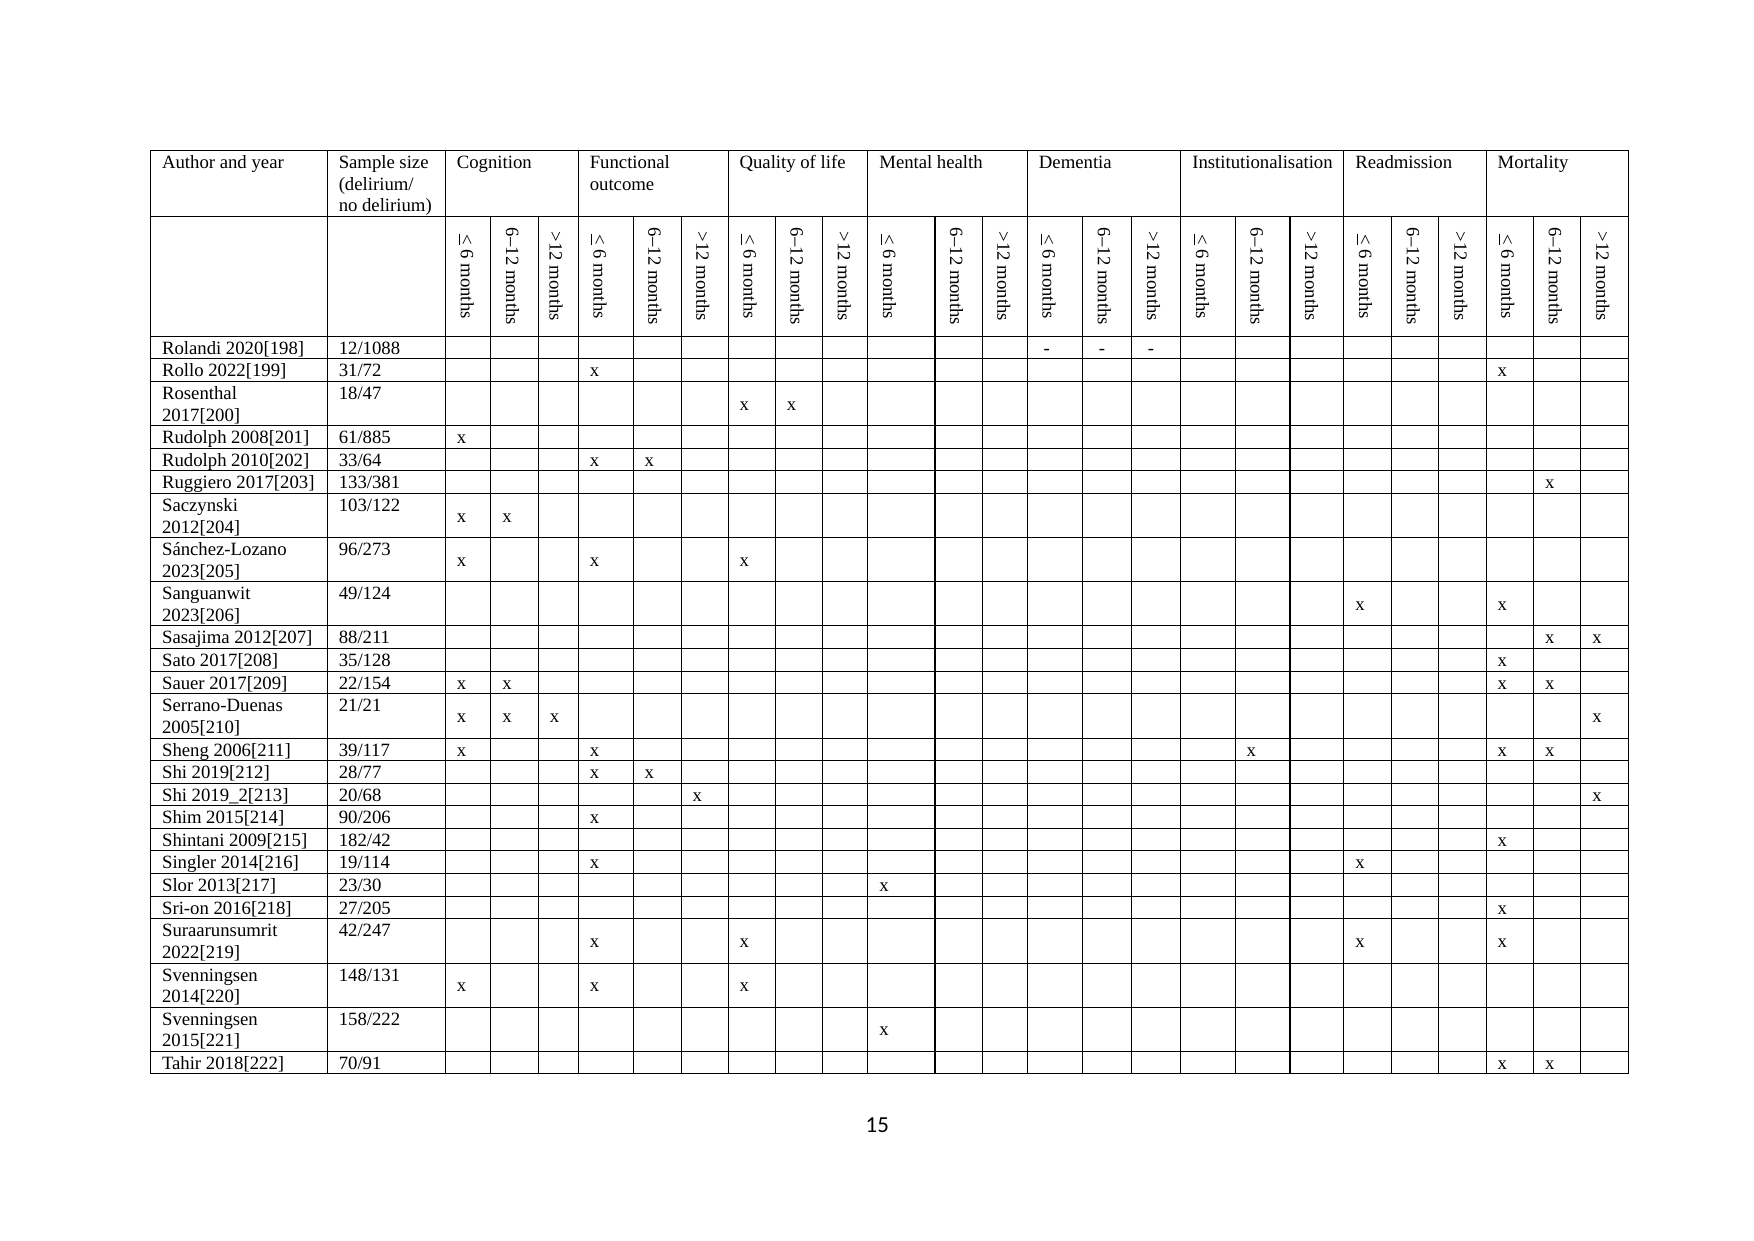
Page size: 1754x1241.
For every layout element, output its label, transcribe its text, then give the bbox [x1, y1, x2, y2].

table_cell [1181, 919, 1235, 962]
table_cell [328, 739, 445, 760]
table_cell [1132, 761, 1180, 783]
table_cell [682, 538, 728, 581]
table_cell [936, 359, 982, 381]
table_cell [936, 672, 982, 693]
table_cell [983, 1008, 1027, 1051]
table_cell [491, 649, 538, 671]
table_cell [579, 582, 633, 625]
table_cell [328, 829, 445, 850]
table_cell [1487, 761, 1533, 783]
table_cell < 6 months [1344, 217, 1391, 336]
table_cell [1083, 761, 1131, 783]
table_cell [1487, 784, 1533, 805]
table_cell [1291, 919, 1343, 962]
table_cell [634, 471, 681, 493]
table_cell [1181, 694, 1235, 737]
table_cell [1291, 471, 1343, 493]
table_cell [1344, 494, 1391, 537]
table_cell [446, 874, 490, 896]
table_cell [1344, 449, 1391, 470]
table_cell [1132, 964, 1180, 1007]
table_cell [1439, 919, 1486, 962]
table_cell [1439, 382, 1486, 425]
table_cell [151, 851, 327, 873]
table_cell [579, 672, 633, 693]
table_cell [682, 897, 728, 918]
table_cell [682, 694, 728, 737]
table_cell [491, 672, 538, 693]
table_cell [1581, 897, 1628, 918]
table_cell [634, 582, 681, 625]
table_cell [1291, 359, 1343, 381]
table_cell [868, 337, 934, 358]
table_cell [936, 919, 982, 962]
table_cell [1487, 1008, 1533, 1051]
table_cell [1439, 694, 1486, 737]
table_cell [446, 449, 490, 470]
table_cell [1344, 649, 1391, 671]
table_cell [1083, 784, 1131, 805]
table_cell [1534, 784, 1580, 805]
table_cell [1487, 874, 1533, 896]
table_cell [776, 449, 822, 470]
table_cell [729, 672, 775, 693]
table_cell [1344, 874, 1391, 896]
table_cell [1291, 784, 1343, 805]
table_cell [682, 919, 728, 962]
table_cell < 6 months [579, 217, 633, 336]
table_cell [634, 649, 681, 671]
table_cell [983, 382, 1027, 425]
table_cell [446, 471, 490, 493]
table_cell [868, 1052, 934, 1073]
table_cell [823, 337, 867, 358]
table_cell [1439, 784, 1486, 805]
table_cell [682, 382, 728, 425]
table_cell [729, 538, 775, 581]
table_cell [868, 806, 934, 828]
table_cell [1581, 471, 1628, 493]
table_cell 6–12 months [491, 217, 538, 336]
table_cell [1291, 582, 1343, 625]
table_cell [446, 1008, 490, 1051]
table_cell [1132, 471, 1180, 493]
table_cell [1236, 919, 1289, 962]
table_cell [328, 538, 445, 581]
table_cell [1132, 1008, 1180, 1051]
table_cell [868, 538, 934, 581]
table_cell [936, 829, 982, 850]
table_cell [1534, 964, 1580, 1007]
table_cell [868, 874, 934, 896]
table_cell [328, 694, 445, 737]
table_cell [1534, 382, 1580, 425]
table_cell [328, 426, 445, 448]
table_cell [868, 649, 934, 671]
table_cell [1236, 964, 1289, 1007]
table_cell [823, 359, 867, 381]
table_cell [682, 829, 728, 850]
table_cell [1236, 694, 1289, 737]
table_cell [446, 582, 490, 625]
table_header Mental health [868, 151, 1027, 216]
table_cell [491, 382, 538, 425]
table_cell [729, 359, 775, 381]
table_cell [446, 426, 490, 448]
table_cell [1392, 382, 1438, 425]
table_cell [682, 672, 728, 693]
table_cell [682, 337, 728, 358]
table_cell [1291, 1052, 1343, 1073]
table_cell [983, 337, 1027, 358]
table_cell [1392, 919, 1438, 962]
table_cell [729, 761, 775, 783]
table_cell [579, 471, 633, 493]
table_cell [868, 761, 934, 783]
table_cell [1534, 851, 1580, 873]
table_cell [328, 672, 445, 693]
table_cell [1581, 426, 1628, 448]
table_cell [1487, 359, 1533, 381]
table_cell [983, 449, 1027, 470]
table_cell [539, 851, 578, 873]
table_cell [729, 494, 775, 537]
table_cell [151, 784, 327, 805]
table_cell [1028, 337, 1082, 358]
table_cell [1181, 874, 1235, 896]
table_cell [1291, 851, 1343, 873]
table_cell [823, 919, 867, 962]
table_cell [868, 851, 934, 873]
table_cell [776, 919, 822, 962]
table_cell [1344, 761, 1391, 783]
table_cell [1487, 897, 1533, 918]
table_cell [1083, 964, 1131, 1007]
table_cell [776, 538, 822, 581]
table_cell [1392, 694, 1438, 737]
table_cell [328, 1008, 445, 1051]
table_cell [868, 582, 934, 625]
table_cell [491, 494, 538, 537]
table_cell < 6 months [1028, 217, 1082, 336]
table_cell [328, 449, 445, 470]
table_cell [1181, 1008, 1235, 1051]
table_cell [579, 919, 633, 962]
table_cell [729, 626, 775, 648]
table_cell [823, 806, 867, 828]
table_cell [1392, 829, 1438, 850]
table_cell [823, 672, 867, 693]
table_cell < 6 months [1487, 217, 1533, 336]
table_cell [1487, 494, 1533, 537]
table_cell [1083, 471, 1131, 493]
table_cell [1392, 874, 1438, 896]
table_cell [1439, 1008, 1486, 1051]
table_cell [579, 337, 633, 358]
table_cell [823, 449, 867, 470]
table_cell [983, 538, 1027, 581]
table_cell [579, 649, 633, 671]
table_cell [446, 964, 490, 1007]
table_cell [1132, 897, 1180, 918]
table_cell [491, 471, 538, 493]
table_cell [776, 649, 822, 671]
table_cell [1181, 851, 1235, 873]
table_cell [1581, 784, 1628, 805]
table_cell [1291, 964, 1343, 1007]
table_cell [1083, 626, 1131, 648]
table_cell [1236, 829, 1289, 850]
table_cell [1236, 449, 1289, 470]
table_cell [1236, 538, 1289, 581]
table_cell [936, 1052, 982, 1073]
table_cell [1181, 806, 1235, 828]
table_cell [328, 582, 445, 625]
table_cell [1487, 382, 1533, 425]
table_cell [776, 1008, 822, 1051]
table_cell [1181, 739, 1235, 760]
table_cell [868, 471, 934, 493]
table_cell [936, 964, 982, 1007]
table_cell >12 months [682, 217, 728, 336]
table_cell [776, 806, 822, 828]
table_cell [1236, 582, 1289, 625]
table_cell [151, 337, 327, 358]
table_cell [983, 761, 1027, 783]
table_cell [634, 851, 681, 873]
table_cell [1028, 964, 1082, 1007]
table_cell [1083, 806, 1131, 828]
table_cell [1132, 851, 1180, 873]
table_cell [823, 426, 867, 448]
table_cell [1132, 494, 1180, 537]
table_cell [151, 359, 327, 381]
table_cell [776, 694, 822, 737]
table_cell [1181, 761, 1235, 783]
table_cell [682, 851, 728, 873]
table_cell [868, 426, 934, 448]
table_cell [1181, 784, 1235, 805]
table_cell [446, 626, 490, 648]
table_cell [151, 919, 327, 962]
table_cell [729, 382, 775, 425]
table_cell < 6 months [1181, 217, 1235, 336]
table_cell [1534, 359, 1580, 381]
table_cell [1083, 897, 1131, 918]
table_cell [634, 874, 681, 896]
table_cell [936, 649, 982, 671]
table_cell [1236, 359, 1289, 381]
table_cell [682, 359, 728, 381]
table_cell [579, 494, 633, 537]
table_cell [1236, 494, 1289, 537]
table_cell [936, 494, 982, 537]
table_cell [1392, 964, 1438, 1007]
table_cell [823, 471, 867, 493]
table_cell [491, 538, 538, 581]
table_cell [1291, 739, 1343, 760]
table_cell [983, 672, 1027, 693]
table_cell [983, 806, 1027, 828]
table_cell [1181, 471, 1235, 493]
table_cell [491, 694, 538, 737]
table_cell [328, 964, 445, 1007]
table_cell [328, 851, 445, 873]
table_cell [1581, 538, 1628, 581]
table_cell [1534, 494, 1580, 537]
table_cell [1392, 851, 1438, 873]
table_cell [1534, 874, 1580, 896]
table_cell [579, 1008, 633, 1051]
table_cell 6–12 months [634, 217, 681, 336]
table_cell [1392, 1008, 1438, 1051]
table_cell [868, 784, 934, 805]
table_cell >12 months [1291, 217, 1343, 336]
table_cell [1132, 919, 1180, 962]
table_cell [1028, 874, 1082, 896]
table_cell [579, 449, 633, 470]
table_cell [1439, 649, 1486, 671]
table_cell 6–12 months [936, 217, 982, 336]
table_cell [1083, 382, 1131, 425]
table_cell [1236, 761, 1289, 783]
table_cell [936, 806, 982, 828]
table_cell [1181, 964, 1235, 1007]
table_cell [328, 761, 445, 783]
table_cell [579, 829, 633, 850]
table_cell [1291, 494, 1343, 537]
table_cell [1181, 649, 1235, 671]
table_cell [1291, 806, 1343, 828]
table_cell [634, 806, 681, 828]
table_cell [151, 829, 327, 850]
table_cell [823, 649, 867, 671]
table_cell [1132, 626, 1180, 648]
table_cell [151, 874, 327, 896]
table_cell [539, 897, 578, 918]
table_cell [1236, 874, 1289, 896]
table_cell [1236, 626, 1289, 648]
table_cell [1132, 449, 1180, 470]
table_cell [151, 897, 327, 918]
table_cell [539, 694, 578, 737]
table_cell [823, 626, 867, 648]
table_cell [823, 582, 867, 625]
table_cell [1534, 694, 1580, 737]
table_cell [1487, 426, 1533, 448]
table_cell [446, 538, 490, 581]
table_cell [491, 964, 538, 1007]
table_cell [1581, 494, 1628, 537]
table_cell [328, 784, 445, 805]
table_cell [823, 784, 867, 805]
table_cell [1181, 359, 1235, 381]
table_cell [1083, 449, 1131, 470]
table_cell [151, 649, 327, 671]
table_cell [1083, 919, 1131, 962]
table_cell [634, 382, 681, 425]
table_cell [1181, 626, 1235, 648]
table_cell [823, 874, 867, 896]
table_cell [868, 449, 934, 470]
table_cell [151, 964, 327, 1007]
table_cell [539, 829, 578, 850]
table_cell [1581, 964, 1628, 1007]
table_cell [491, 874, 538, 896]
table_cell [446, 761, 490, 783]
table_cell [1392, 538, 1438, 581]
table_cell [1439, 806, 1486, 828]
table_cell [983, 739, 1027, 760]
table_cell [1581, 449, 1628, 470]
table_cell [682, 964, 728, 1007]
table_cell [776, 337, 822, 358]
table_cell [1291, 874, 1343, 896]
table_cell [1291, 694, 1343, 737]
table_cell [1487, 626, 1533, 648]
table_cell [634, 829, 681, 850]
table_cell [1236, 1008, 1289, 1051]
table_header Institutionalisation [1181, 151, 1343, 216]
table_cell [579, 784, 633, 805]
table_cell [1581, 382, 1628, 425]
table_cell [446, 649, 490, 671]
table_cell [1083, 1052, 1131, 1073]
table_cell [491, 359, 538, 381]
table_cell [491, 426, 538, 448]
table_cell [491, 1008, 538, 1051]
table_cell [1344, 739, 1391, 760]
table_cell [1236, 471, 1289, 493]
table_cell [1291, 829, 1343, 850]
table_cell [328, 217, 445, 336]
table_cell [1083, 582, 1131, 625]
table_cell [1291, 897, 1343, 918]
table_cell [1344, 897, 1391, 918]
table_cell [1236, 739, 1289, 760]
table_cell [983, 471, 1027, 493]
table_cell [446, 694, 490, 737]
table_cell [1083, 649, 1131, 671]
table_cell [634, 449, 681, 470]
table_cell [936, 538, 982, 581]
table_header Author and year [151, 151, 327, 216]
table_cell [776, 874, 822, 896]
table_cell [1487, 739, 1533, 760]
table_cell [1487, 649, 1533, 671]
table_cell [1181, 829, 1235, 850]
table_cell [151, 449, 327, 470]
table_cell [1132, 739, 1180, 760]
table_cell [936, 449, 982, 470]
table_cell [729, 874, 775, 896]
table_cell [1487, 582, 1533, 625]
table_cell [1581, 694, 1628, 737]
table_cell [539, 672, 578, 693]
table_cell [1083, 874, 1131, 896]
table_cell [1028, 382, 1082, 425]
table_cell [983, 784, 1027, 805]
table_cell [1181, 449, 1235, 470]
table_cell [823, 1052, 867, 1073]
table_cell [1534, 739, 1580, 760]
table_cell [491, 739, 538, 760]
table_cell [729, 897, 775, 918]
table_header Cognition [446, 151, 578, 216]
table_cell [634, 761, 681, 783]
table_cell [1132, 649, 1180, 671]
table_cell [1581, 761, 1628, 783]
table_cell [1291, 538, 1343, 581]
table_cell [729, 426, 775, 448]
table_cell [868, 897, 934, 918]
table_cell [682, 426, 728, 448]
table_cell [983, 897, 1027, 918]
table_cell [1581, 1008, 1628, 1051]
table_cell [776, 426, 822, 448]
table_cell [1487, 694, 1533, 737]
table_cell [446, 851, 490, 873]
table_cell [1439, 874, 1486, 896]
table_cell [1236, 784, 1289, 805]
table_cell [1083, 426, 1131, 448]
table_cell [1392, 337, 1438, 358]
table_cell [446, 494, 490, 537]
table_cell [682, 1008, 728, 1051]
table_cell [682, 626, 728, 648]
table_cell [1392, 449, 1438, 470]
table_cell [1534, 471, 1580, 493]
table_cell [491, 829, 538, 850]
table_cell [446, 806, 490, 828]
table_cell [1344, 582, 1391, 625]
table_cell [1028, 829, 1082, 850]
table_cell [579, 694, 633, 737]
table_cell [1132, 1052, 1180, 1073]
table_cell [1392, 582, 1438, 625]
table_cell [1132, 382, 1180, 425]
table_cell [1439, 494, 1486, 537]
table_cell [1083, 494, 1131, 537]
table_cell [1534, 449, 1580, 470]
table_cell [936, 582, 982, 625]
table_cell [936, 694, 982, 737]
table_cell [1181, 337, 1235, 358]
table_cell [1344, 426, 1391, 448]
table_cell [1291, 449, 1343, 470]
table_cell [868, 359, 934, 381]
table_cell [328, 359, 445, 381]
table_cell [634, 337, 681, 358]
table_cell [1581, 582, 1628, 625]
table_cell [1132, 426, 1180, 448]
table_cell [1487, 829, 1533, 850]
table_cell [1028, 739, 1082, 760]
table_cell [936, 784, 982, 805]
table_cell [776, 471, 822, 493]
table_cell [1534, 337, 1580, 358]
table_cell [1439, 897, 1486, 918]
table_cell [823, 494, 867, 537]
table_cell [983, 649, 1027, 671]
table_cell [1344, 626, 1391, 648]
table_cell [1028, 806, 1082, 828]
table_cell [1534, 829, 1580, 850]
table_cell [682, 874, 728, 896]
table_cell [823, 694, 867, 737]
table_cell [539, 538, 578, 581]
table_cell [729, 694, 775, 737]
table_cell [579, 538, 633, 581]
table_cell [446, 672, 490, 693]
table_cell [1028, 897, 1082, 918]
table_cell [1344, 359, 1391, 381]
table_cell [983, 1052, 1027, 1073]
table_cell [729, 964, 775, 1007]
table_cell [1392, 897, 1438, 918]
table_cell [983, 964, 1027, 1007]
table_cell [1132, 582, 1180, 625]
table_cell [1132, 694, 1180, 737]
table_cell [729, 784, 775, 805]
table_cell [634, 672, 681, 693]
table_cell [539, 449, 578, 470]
table_cell >12 months [1132, 217, 1180, 336]
table_header Functional outcome [579, 151, 728, 216]
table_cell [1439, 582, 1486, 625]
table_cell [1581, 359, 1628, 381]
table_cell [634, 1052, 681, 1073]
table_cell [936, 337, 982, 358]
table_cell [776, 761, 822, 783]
table_cell 6–12 months [1083, 217, 1131, 336]
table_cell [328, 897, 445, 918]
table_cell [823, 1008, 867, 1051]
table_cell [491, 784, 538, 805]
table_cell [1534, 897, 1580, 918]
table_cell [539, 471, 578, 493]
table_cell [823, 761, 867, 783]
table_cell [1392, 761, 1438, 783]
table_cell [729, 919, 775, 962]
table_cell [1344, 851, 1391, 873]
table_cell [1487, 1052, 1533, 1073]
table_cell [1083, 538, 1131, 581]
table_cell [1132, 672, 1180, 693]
table_header Dementia [1028, 151, 1180, 216]
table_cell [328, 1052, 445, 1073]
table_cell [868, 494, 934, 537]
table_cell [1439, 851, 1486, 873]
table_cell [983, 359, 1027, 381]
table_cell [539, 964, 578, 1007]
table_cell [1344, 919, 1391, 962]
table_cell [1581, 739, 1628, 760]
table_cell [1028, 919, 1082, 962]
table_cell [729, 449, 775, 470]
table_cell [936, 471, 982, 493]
table_cell >12 months [1439, 217, 1486, 336]
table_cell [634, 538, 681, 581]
table_header Sample size (delirium/ no delirium) [328, 151, 445, 216]
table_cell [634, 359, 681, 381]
table_cell >12 months [539, 217, 578, 336]
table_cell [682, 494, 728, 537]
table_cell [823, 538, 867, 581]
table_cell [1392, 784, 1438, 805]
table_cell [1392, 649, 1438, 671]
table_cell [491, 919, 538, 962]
table_cell >12 months [1581, 217, 1628, 336]
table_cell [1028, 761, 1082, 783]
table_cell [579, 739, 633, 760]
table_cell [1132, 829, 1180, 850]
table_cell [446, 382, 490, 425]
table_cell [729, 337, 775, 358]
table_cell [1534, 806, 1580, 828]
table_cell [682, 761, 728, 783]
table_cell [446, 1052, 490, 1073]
table_header Quality of life [729, 151, 867, 216]
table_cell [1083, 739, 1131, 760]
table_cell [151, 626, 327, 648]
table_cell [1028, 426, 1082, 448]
table_cell < 6 months [729, 217, 775, 336]
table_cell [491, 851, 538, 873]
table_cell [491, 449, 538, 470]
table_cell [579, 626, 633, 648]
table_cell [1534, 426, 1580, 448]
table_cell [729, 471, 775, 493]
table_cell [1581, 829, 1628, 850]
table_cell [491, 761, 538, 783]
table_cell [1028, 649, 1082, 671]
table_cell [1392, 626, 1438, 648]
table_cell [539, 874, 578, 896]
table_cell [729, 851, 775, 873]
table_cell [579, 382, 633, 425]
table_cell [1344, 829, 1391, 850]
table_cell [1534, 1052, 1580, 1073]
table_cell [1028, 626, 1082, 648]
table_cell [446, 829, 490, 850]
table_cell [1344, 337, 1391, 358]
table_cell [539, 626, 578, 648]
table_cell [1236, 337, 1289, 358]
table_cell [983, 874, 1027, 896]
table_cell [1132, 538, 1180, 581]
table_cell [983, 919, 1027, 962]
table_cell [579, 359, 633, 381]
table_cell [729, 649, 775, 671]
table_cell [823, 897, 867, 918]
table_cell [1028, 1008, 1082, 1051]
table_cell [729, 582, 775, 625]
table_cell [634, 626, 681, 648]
table_header Mortality [1487, 151, 1628, 216]
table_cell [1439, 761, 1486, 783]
table_cell < 6 months [446, 217, 490, 336]
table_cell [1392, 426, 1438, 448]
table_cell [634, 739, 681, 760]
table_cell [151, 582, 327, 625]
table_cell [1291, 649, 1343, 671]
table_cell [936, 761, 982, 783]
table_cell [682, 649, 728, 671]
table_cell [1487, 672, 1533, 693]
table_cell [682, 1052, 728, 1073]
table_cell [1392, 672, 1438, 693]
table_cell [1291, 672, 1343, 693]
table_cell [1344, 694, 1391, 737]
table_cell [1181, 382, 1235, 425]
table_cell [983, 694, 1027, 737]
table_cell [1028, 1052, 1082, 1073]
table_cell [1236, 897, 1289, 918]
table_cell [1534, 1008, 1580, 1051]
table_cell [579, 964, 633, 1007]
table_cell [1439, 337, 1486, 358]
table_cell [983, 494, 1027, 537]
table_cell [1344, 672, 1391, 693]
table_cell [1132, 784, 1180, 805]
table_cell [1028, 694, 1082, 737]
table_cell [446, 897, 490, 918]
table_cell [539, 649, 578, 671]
table_cell 6–12 months [776, 217, 822, 336]
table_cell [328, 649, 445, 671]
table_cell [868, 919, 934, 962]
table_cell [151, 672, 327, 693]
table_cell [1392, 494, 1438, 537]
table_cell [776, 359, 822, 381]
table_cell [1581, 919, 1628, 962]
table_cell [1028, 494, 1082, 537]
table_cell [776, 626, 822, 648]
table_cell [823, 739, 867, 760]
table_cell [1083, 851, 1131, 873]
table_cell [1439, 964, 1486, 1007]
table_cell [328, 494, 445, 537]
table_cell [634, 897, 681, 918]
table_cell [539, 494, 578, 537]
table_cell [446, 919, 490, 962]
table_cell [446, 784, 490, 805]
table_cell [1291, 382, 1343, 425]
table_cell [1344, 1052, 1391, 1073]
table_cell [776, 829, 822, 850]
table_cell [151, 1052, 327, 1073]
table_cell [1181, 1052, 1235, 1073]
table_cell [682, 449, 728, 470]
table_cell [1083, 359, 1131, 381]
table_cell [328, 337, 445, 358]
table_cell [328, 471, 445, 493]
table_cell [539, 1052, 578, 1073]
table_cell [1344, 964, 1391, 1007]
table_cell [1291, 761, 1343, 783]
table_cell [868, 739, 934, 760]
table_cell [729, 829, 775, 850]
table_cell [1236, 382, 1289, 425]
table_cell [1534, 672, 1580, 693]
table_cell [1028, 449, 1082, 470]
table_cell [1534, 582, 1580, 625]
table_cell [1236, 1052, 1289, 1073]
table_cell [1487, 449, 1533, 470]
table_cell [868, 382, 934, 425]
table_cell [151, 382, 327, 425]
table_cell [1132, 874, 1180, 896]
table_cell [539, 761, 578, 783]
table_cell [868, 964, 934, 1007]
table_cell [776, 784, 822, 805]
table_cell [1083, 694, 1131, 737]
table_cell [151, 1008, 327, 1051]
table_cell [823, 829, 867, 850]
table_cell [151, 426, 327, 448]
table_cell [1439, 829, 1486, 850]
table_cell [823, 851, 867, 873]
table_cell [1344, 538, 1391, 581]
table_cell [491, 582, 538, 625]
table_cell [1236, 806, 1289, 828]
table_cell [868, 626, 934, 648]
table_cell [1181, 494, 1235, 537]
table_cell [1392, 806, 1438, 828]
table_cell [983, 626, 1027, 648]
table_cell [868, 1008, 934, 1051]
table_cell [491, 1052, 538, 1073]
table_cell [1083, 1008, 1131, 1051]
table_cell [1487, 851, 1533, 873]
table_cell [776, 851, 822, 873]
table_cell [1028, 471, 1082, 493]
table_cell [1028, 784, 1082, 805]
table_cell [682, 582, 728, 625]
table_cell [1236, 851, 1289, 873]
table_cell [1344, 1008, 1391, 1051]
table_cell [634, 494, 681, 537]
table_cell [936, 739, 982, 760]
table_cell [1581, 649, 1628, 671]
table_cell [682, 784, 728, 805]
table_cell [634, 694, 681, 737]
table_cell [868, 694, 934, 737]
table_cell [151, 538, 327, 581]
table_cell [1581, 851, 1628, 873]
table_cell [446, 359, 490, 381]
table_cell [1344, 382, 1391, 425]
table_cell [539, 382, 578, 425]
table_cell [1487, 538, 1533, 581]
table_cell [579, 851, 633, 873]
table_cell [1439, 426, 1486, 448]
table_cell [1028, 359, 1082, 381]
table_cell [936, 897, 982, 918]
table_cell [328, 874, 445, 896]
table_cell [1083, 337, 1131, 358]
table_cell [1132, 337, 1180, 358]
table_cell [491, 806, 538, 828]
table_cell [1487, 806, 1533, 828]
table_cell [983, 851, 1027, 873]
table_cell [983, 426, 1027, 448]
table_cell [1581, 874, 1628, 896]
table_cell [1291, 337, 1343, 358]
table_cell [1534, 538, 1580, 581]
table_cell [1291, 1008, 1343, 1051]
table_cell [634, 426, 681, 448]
table_cell [151, 217, 327, 336]
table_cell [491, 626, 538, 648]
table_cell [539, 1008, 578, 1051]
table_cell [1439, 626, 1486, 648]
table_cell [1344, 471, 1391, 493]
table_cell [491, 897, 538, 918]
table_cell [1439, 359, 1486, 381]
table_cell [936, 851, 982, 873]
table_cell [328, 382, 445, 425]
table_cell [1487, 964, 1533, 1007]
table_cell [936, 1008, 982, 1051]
table_cell 6–12 months [1392, 217, 1438, 336]
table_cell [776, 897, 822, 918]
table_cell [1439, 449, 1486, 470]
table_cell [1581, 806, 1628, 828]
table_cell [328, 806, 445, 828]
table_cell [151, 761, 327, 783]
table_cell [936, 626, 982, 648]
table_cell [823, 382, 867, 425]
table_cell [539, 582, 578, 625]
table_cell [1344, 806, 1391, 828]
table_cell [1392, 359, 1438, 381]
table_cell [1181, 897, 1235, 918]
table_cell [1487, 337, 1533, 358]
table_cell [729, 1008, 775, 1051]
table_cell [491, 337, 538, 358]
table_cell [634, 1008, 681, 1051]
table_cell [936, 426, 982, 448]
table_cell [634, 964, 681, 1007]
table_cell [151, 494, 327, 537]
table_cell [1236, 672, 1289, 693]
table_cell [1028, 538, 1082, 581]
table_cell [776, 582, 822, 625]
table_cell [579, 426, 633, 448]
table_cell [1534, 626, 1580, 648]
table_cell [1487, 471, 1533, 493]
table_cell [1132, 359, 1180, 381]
table_cell 6–12 months [1236, 217, 1289, 336]
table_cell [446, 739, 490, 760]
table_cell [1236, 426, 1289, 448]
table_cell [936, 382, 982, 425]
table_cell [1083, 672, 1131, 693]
table_cell < 6 months [868, 217, 934, 336]
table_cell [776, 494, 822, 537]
table_cell >12 months [823, 217, 867, 336]
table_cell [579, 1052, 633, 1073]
table_cell 6–12 months [1534, 217, 1580, 336]
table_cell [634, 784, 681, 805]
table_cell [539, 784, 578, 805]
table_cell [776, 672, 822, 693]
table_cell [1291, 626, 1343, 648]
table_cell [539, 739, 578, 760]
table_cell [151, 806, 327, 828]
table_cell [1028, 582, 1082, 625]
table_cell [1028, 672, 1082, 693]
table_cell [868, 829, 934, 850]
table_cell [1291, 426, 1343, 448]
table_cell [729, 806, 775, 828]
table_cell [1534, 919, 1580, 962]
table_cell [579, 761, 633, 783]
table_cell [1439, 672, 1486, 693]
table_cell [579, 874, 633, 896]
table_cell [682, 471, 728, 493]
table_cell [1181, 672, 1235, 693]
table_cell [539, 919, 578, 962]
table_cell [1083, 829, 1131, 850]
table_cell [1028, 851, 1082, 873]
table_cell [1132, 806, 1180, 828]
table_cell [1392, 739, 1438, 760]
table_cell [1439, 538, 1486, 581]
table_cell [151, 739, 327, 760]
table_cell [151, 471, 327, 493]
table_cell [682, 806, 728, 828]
table_header Readmission [1344, 151, 1486, 216]
table_cell >12 months [983, 217, 1027, 336]
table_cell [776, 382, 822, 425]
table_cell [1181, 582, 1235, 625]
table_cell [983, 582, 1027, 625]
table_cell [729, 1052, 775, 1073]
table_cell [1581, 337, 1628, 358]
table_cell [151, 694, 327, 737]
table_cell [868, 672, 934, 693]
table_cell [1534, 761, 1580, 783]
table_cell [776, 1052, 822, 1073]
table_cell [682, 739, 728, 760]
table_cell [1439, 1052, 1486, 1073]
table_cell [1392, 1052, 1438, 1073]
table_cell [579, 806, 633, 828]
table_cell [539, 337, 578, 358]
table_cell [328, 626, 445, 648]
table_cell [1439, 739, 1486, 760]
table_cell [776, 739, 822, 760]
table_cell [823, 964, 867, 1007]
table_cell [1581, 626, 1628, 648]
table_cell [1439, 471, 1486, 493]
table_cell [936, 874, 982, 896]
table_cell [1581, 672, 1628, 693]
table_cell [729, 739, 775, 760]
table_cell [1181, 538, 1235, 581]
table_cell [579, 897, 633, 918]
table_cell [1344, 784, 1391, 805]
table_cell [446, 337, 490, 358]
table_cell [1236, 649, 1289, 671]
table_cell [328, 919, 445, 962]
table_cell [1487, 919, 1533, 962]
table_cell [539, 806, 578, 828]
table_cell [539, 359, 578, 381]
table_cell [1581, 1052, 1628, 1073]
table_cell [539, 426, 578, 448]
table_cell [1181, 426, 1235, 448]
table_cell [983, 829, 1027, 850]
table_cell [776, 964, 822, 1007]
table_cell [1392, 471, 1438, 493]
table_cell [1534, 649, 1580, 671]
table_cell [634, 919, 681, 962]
